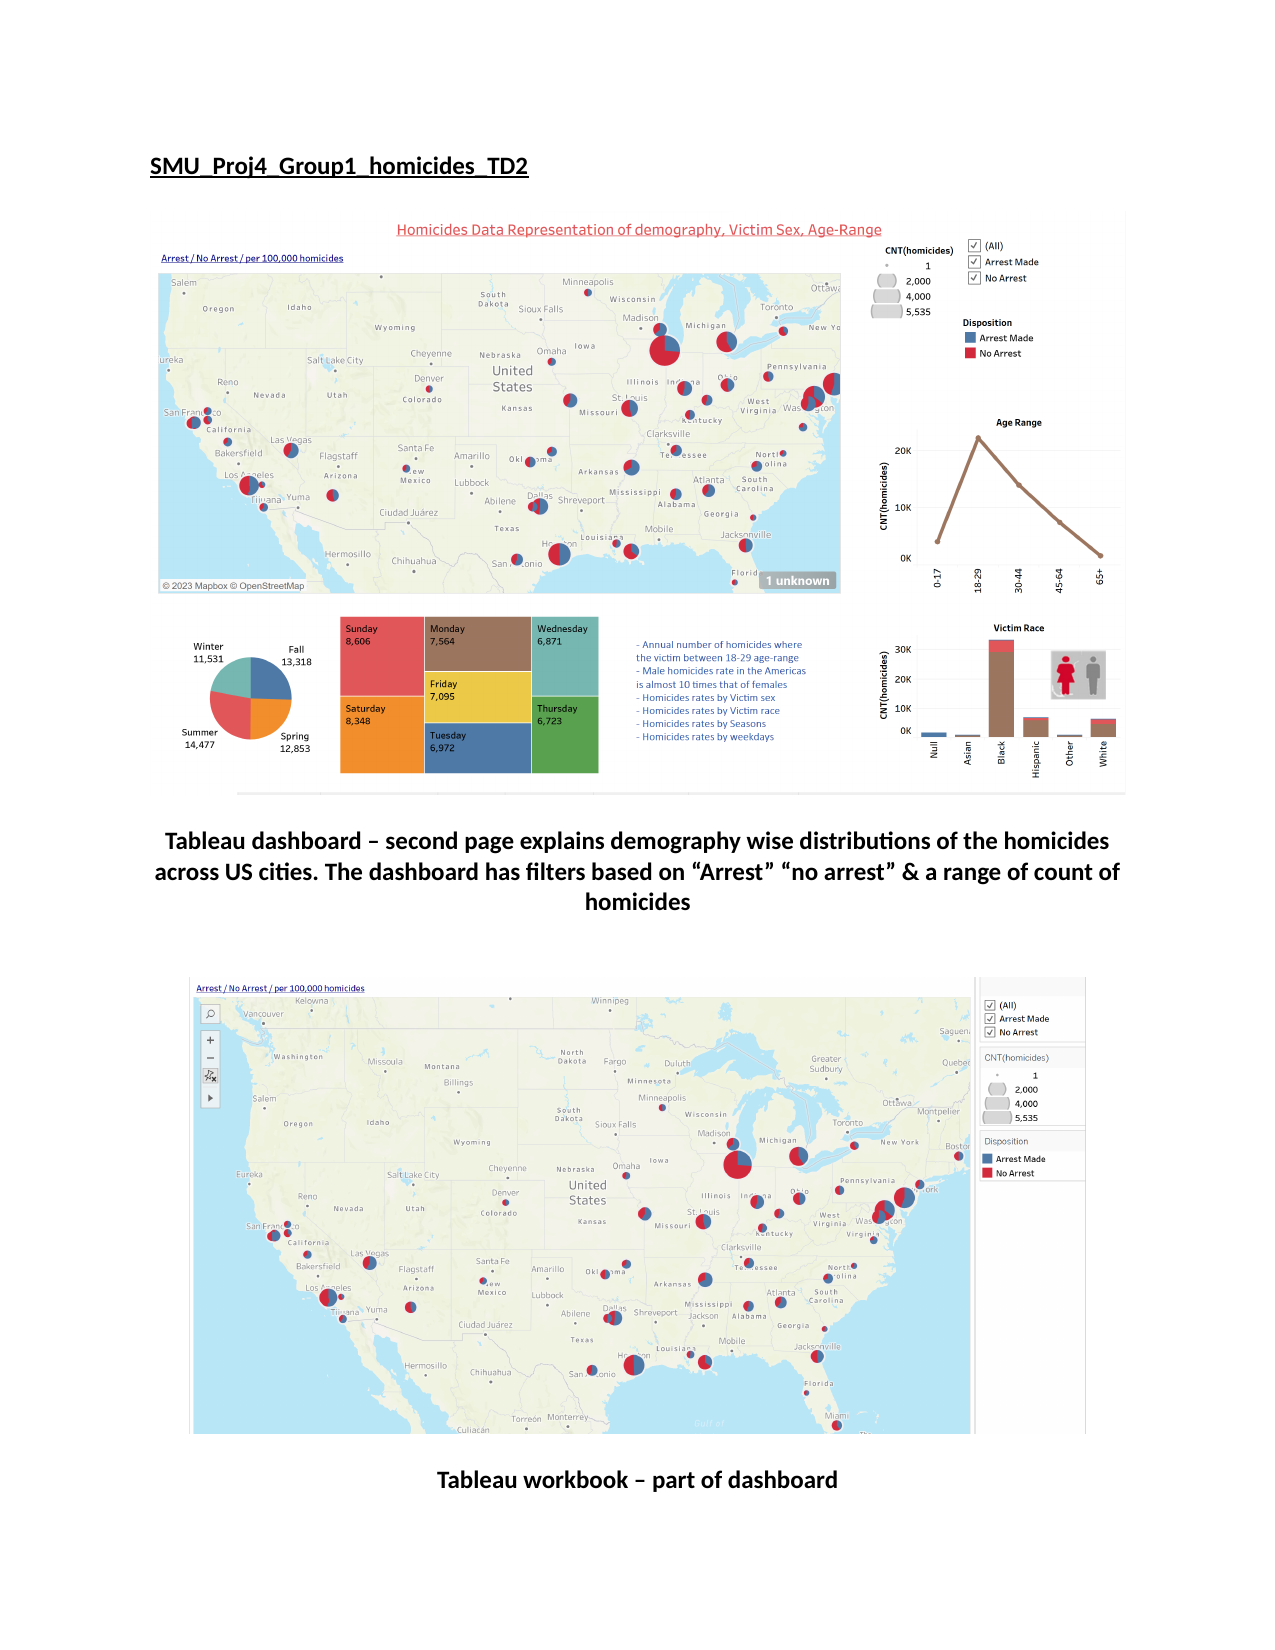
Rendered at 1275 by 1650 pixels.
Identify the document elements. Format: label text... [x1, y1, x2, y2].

picture [150, 211, 1125, 795]
text SMU_Proj4_Group1_homicides_TD2 [150, 150, 1125, 181]
picture [189, 977, 1086, 1434]
text Tableau workbook – part of dashboard [150, 1464, 1125, 1495]
text Tableau dashboard – second page explains demography wise distributions of the homicides across US cities. The dashboard has filters based on “Arrest” “no arrest” & a range of count of homicides [150, 825, 1125, 917]
